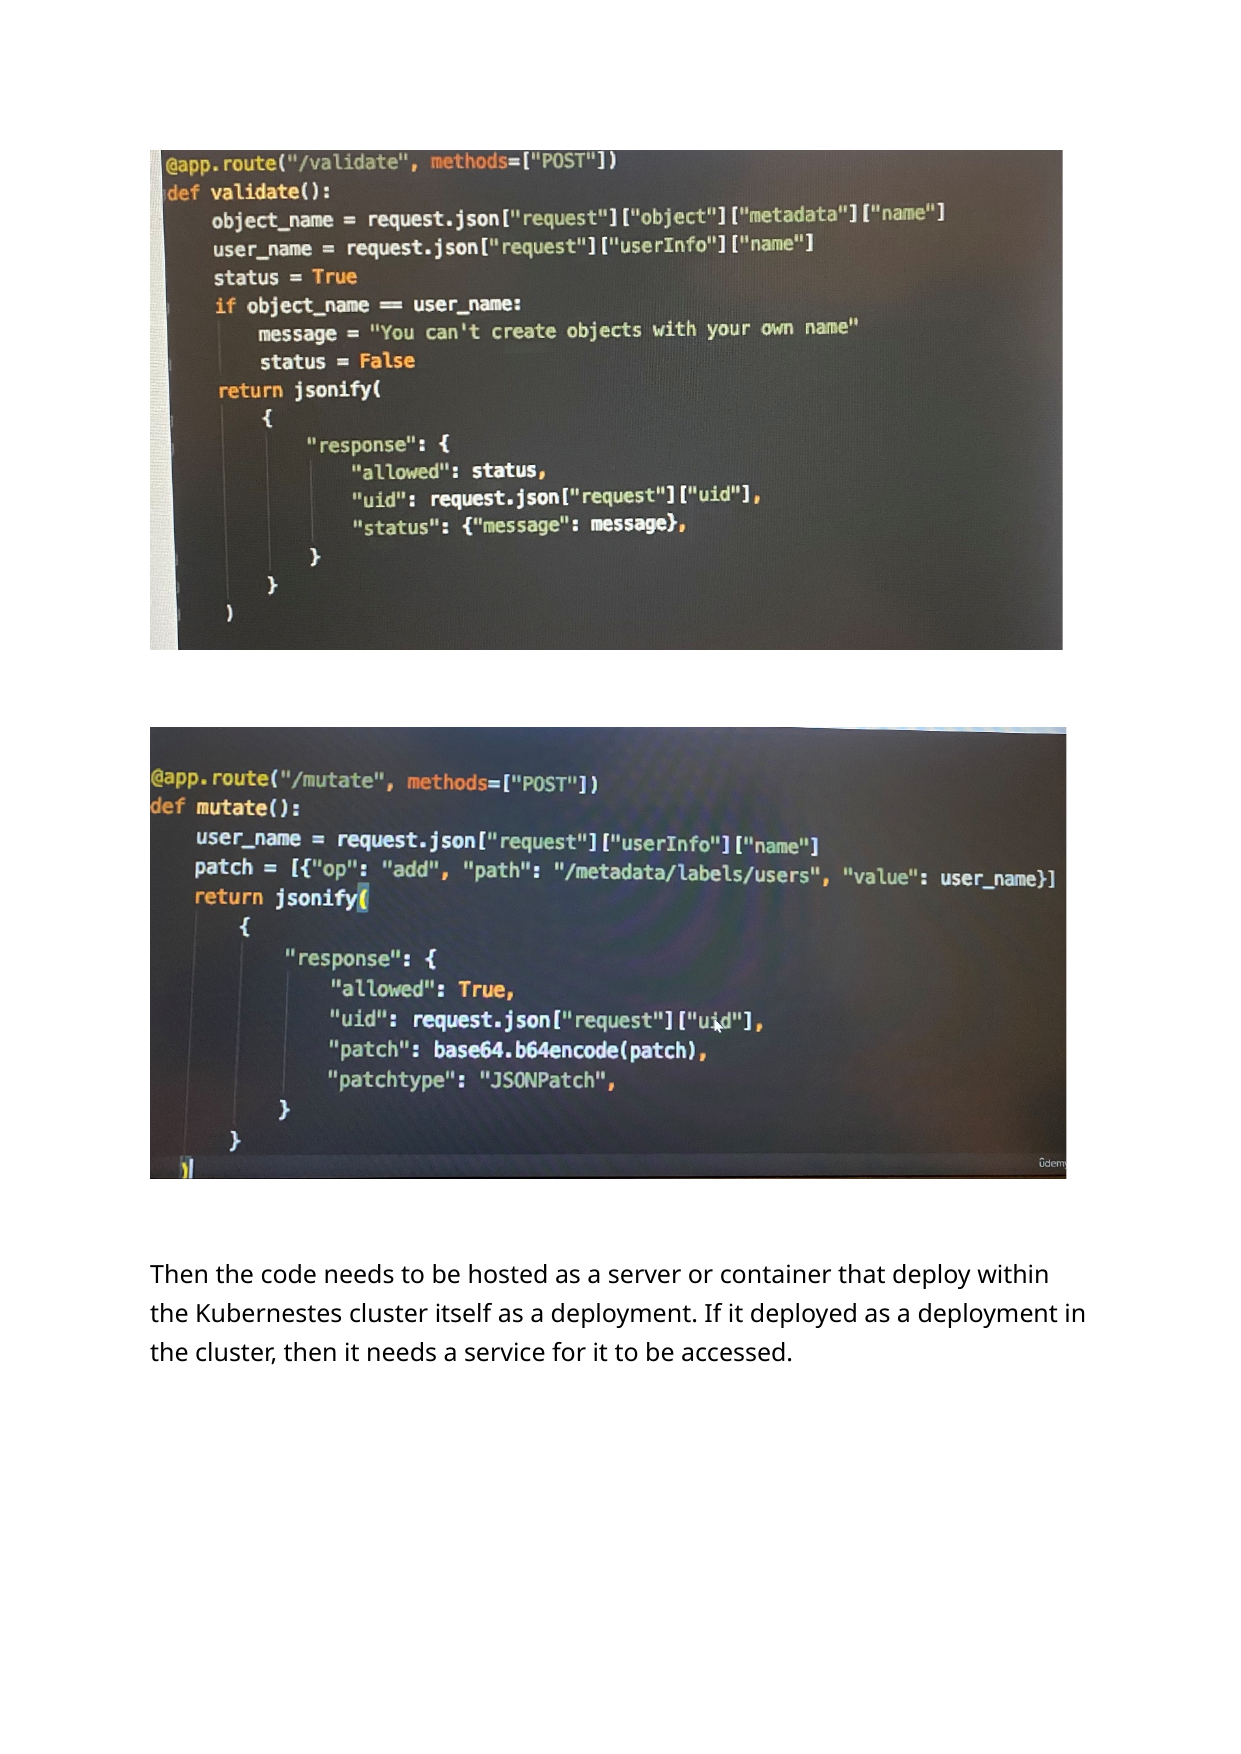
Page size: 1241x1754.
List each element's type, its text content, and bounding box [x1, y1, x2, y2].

text Then the code needs to be hosted as a server or container that deploy within the Kubernestes cluster itself as a deployment. If it deployed as a deployment in the cluster, then it needs a service for it to be accessed. [150, 1256, 1090, 1369]
picture [150, 150, 1063, 650]
picture [150, 727, 1067, 1179]
